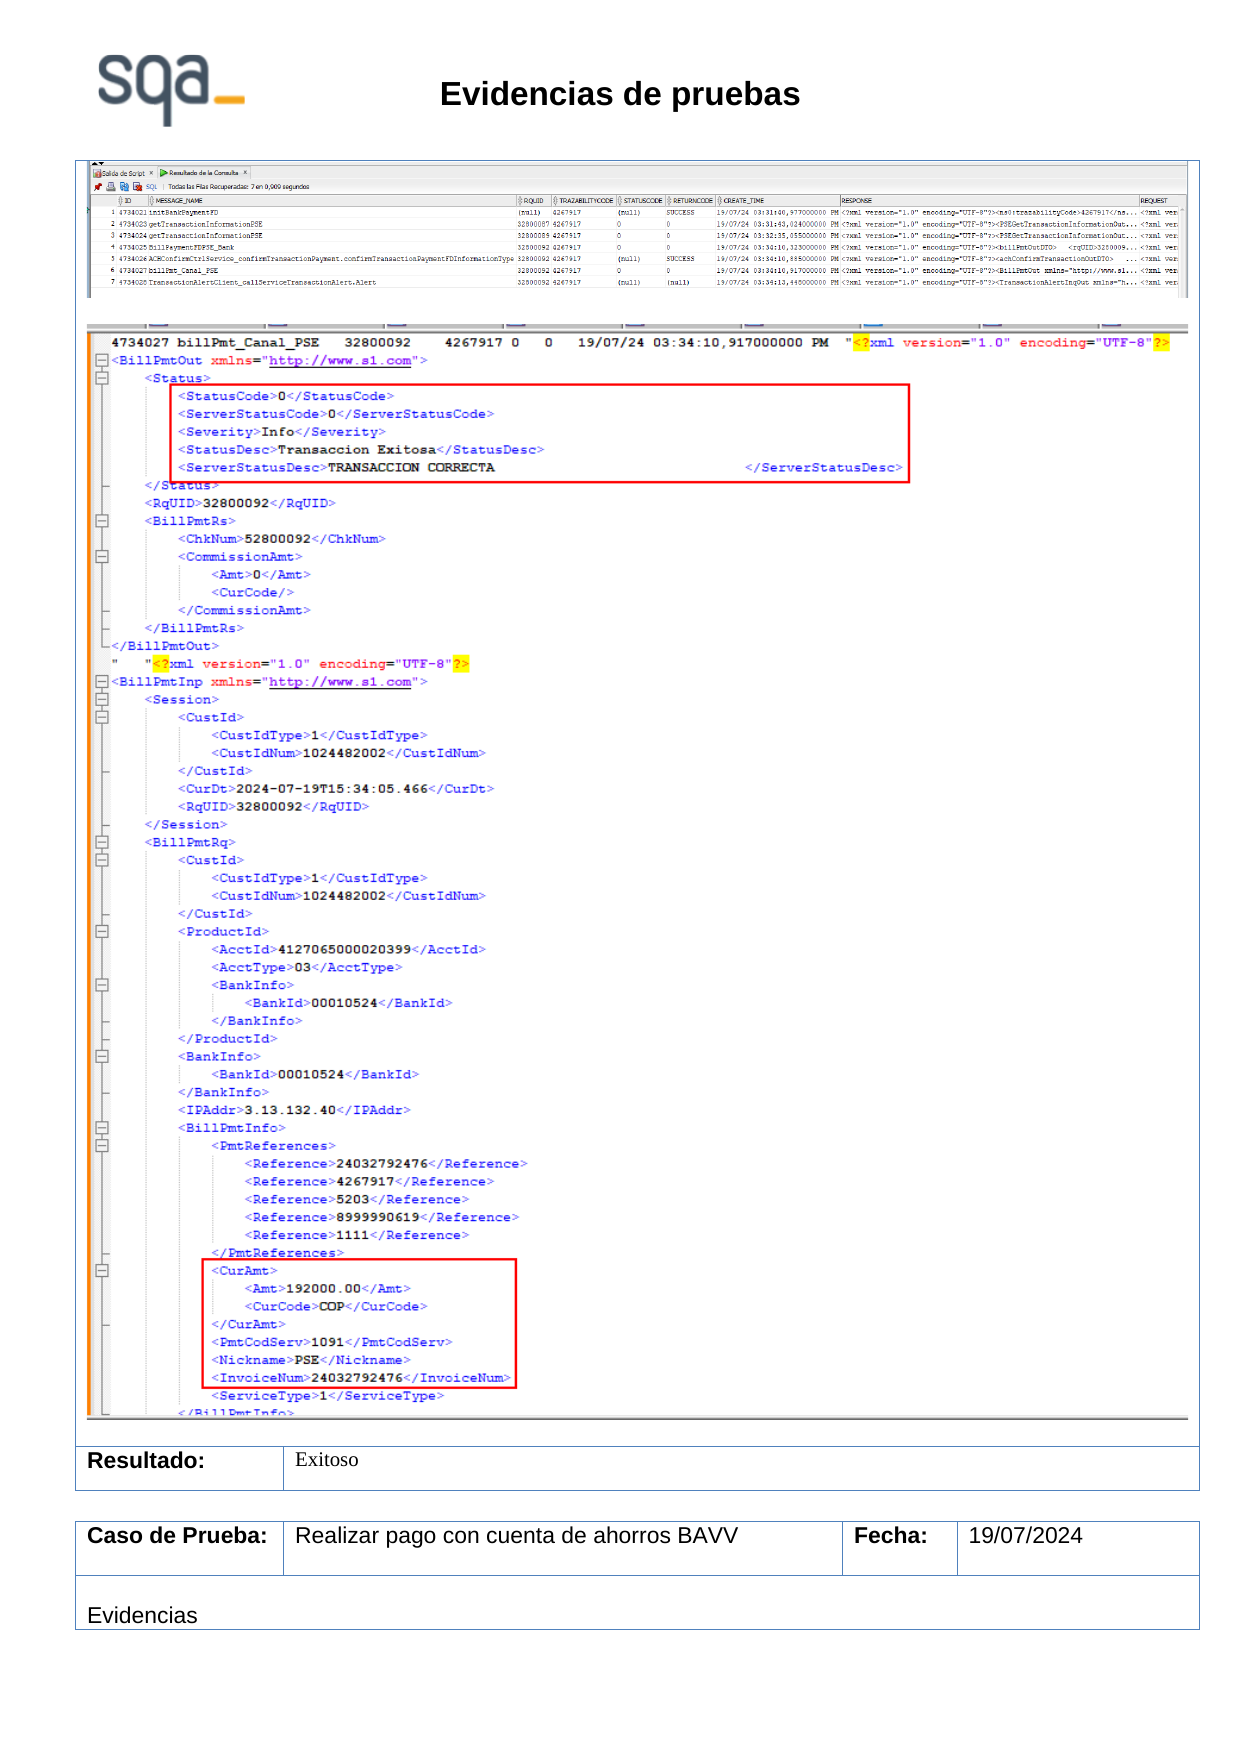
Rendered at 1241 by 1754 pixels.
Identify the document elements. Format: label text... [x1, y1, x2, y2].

picture [86, 324, 1189, 1420]
table_header Fecha: [843, 1522, 957, 1575]
picture [98, 54, 245, 127]
table_header Caso de Prueba: [76, 1522, 283, 1575]
table_header Realizar pago con cuenta de ahorros BAVV [284, 1522, 842, 1575]
table_header 19/07/2024 [958, 1522, 1199, 1575]
table_cell Resultado: [76, 1447, 283, 1490]
table_cell [76, 161, 1199, 1446]
table_cell Evidencias [76, 1576, 1199, 1628]
picture [86, 161, 1189, 298]
